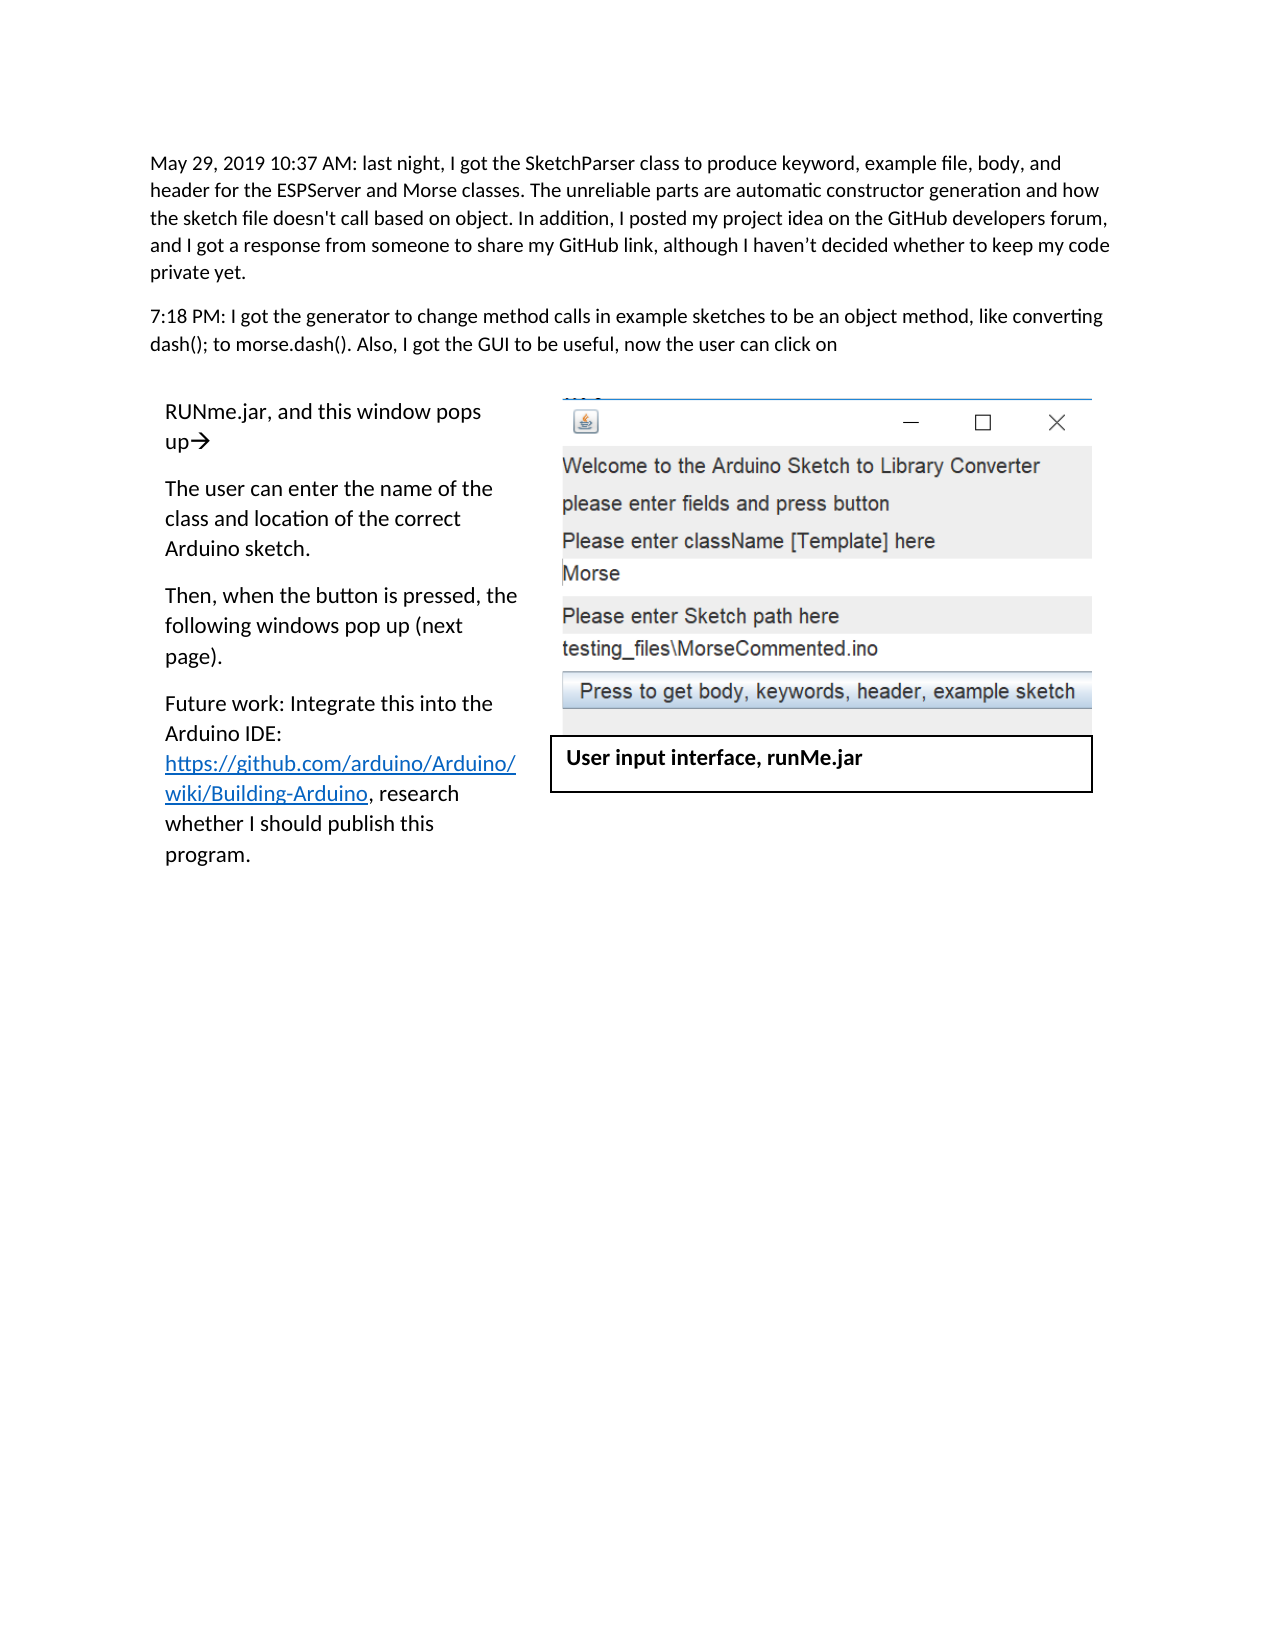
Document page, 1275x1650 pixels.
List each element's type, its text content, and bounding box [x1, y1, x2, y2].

text 7:18 PM: I got the generator to change method calls in example sketches to be an object method, like converting dash(); to morse.dash(). Also, I got the GUI to be useful, now the user can click on [150, 304, 1125, 356]
text May 29, 2019 10:37 AM: last night, I got the SketchParser class to produce keyword, example file, body, and header for the ESPServer and Morse classes. The unreliable parts are automatic constructor generation and how the sketch file doesn't call based on object. In addition, I posted my project idea on the GitHub developers forum, and I got a response from someone to share my GitHub link, although I haven’t decided whether to keep my code private yet. [150, 150, 1125, 285]
picture [562, 398, 1092, 735]
